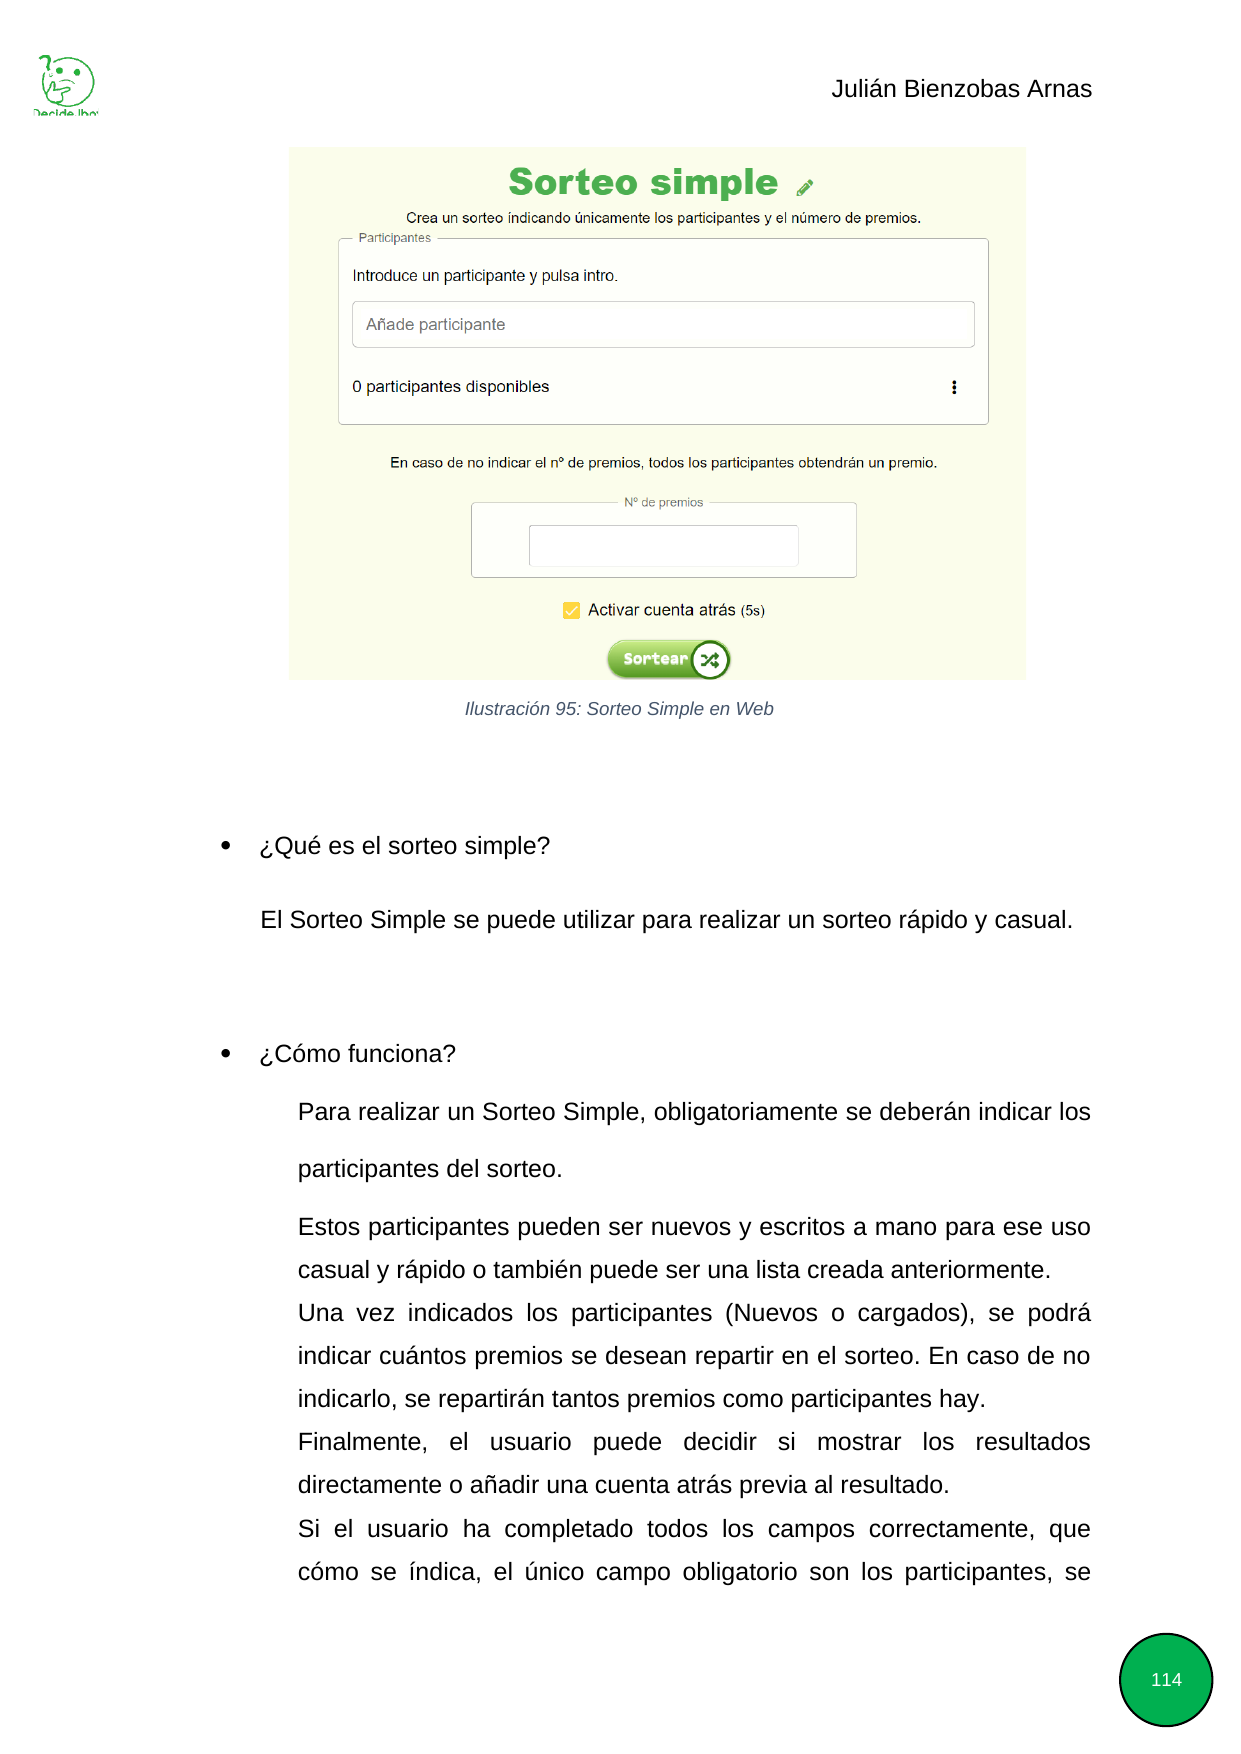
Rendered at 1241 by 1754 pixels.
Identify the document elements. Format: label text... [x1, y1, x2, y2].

text El Sorteo Simple se puede utilizar para realizar un sorteo rápido y casual. [223, 905, 1092, 934]
list Para realizar un Sorteo Simple, obligatoriamente se deberán indicar los participantes del sorteo. [298, 1097, 1092, 1183]
list Finalmente, el usuario puede decidir si mostrar los resultados directamente o añadir una cuenta atrás previa al resultado. [298, 1427, 1092, 1499]
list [298, 1513, 1092, 1585]
list ¿Qué es el sorteo simple? [221, 831, 1092, 859]
list Estos participantes pueden ser nuevos y escritos a mano para ese uso casual y rápido o también puede ser una lista creada anteriormente. [298, 1212, 1092, 1283]
list ¿Cómo funciona? [221, 1039, 1092, 1068]
text Ilustración 95: Sorteo Simple en Web [148, 698, 1092, 719]
picture [32, 55, 99, 114]
list Una vez indicados los participantes (Nuevos o cargados), se podrá indicar cuántos premios se desean repartir en el sorteo. En caso de no indicarlo, se repartirán tantos premios como participantes hay. [298, 1298, 1092, 1413]
picture [288, 147, 1027, 680]
